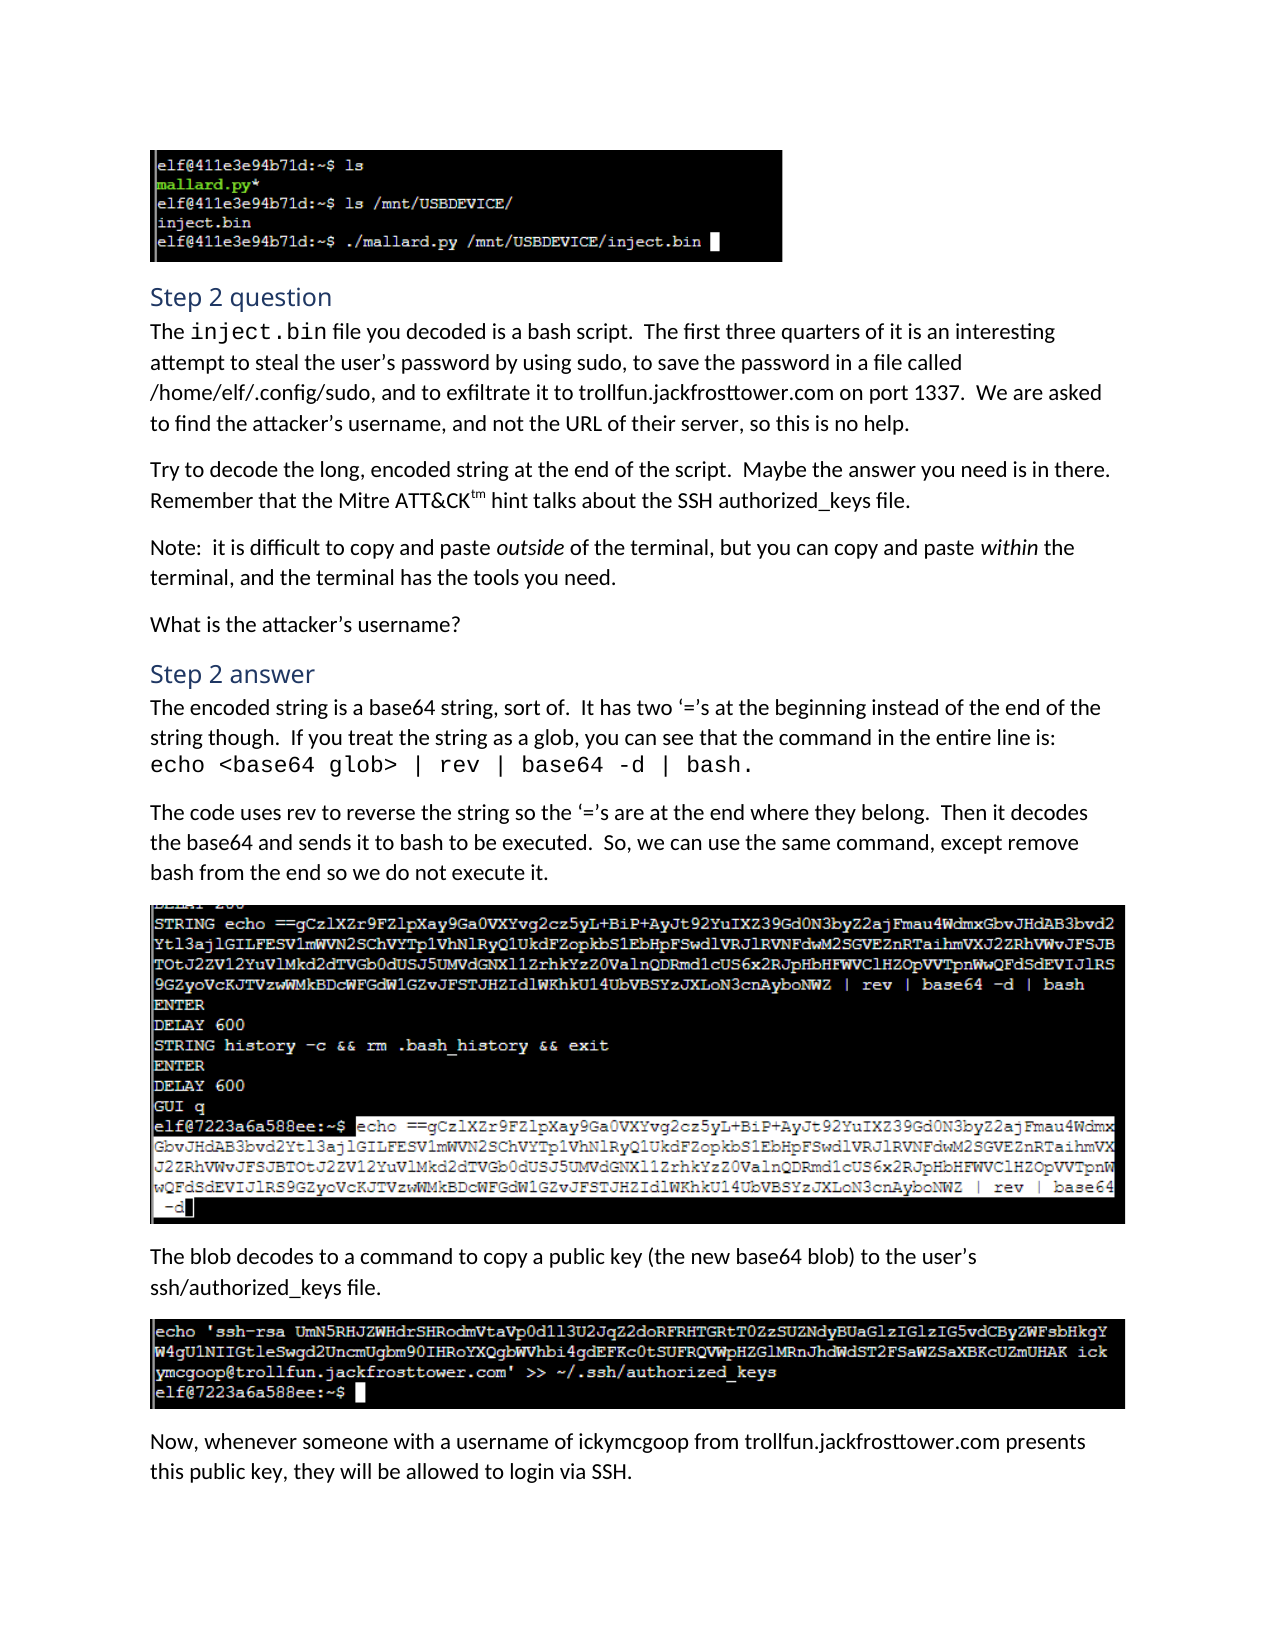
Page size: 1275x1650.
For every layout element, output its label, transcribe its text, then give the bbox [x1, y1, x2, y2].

text The encoded string is a base64 string, sort of. It has two ‘=’s at the beginning instead of the end of the string though. If you treat the string as a glob, you can see that the command in the entire line is: echo <base64 glob> | rev | base64 -d | bash. [150, 693, 1125, 779]
text Try to decode the long, encoded string at the end of the script. Maybe the answer you need is in there. Remember that the Mitre ATT&CKtm hint talks about the SSH authorized_keys file. [150, 456, 1125, 514]
text The inject.bin file you decoded is a bash script. The first three quarters of it is an interesting attempt to steal the user’s password by using sudo, to save the password in a file called /home/elf/.config/sudo, and to exfiltrate it to trollfun.jackfrosttower.com on port 1337. We are asked to find the attacker’s username, and not the URL of their server, so this is no help. [150, 317, 1125, 437]
picture [150, 905, 1125, 1224]
text Note: it is difficult to copy and paste outside of the terminal, but you can copy and paste within the terminal, and the terminal has the tools you need. [150, 533, 1125, 591]
text What is the attacker’s username? [150, 610, 1125, 638]
subtitle Step 2 answer [150, 657, 1125, 691]
subtitle Step 2 question [150, 280, 1125, 314]
picture [150, 150, 783, 262]
text The code uses rev to reverse the string so the ‘=’s are at the end where they belong. Then it decodes the base64 and sends it to bash to be executed. So, we can use the same command, except remove bash from the end so we do not execute it. [150, 798, 1125, 887]
text Now, whenever someone with a username of ickymcgoop from trollfun.jackfrosttower.com presents this public key, they will be allowed to login via SSH. [150, 1427, 1125, 1486]
picture [150, 1319, 1125, 1409]
text The blob decodes to a command to copy a public key (the new base64 blob) to the user’s ssh/authorized_keys file. [150, 1242, 1125, 1301]
